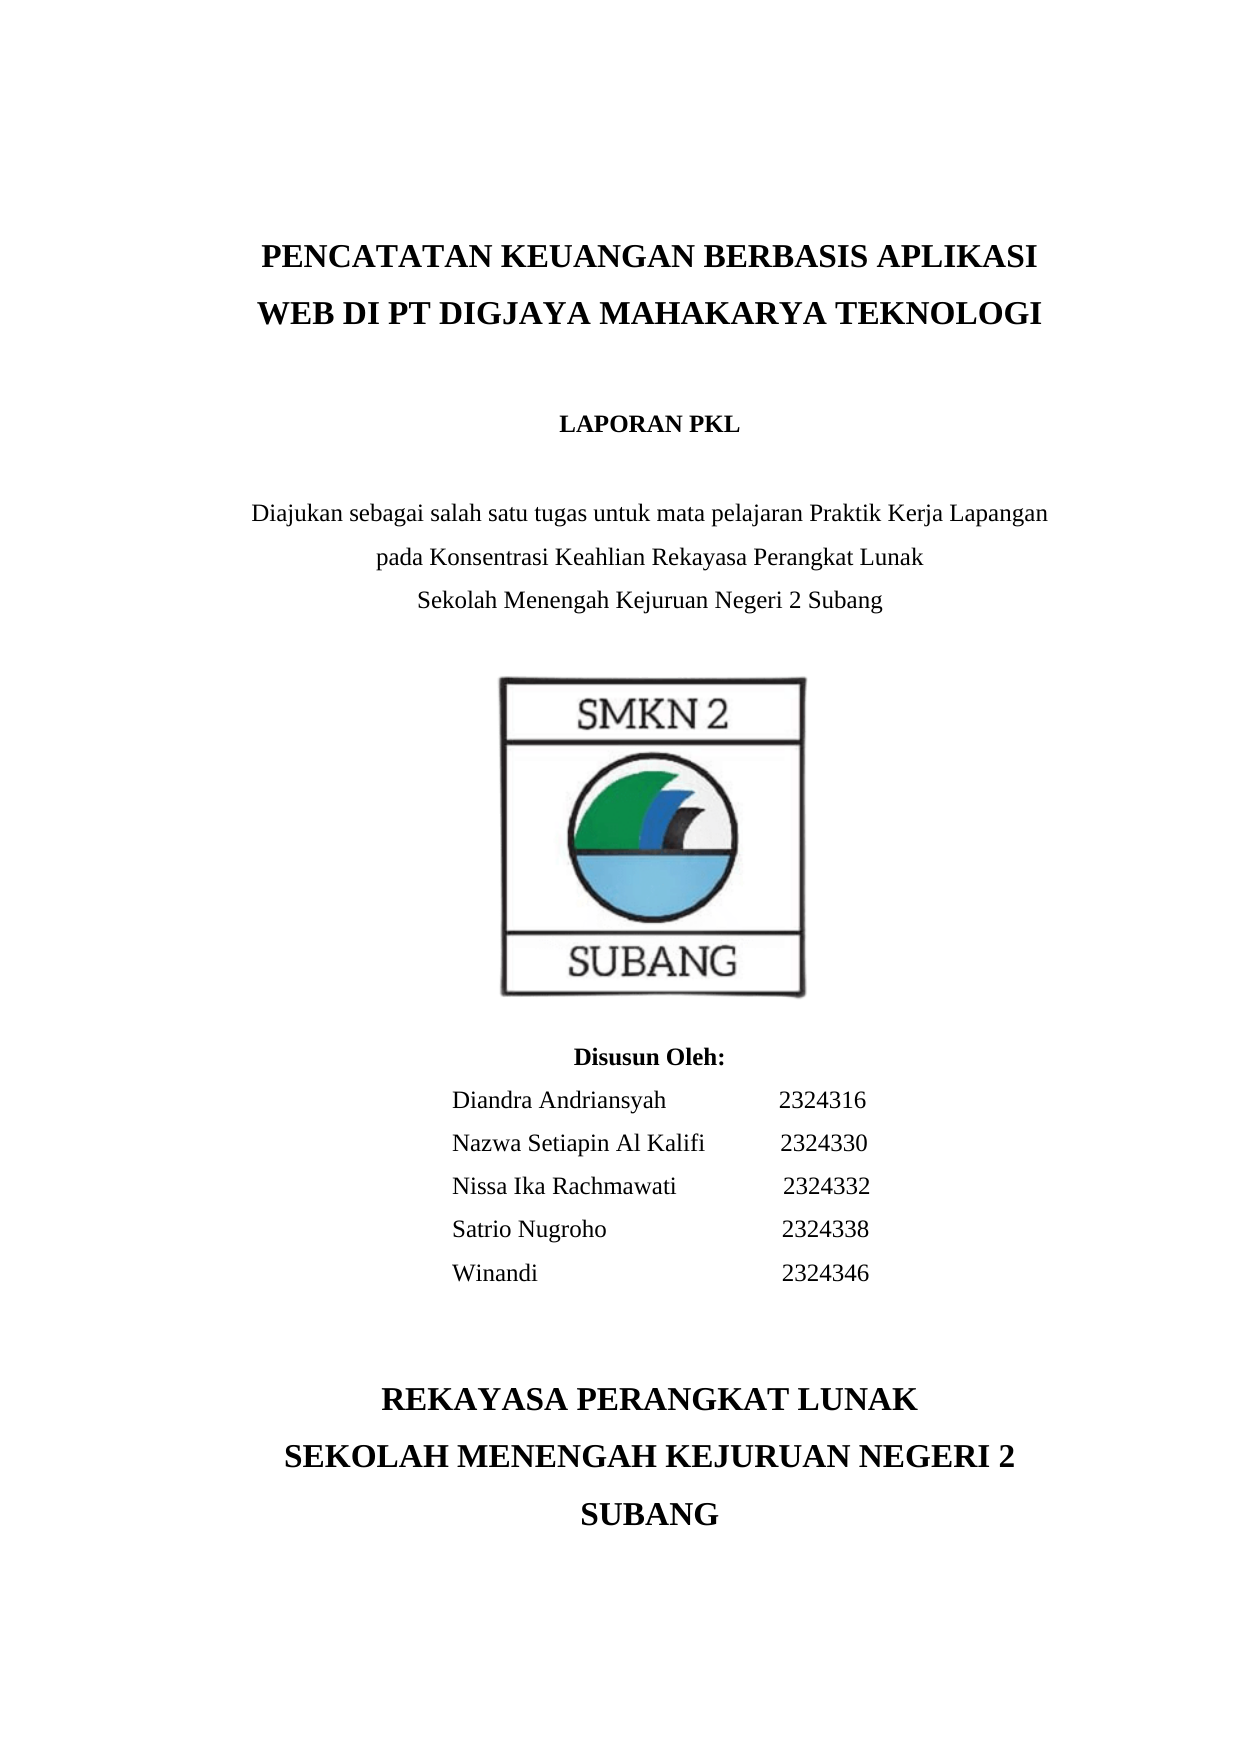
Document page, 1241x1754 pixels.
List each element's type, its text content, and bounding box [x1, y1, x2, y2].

text REKAYASA PERANGKAT LUNAK [236, 1379, 1063, 1417]
text Satrio Nugroho 2324338 [452, 1214, 1063, 1243]
text LAPORAN PKL [236, 409, 1063, 437]
text Nissa Ika Rachmawati 2324332 [452, 1171, 1063, 1200]
text Nazwa Setiapin Al Kalifi 2324330 [452, 1128, 1063, 1157]
text pada Konsentrasi Keahlian Rekayasa Perangkat Lunak [236, 542, 1063, 570]
text Disusun Oleh: [236, 1042, 1063, 1071]
text Sekolah Menengah Kejuruan Negeri 2 Subang [236, 585, 1063, 613]
text SEKOLAH MENENGAH KEJURUAN NEGERI 2 SUBANG [236, 1437, 1063, 1532]
text Diajukan sebagai salah satu tugas untuk mata pelajaran Praktik Kerja Lapangan [236, 498, 1063, 527]
picture [489, 671, 810, 1009]
text PENCATATAN KEUANGAN BERBASIS APLIKASI WEB DI PT DIGJAYA MAHAKARYA TEKNOLOGI [236, 236, 1063, 332]
text Diandra Andriansyah 2324316 [452, 1085, 1063, 1114]
text Winandi 2324346 [452, 1258, 1063, 1286]
